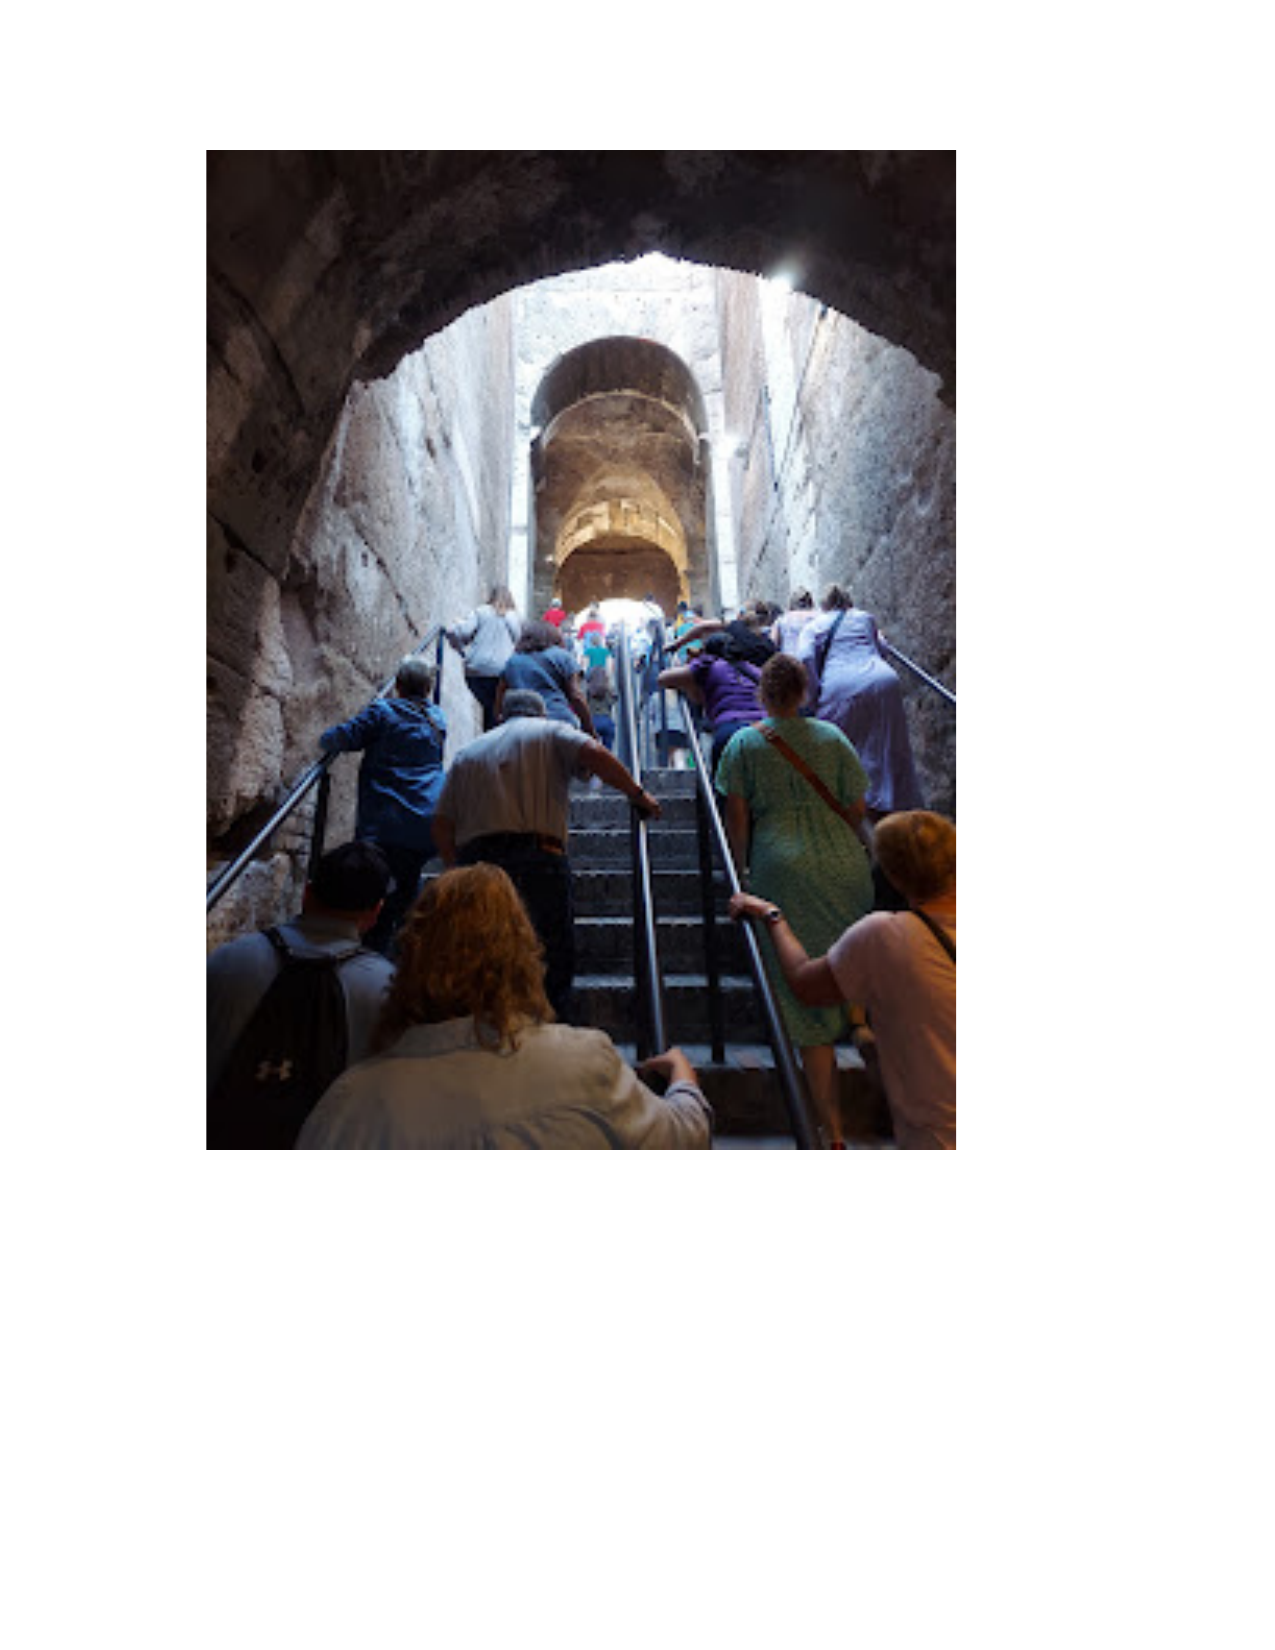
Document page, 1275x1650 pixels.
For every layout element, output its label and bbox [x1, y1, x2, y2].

picture [206, 150, 957, 1150]
